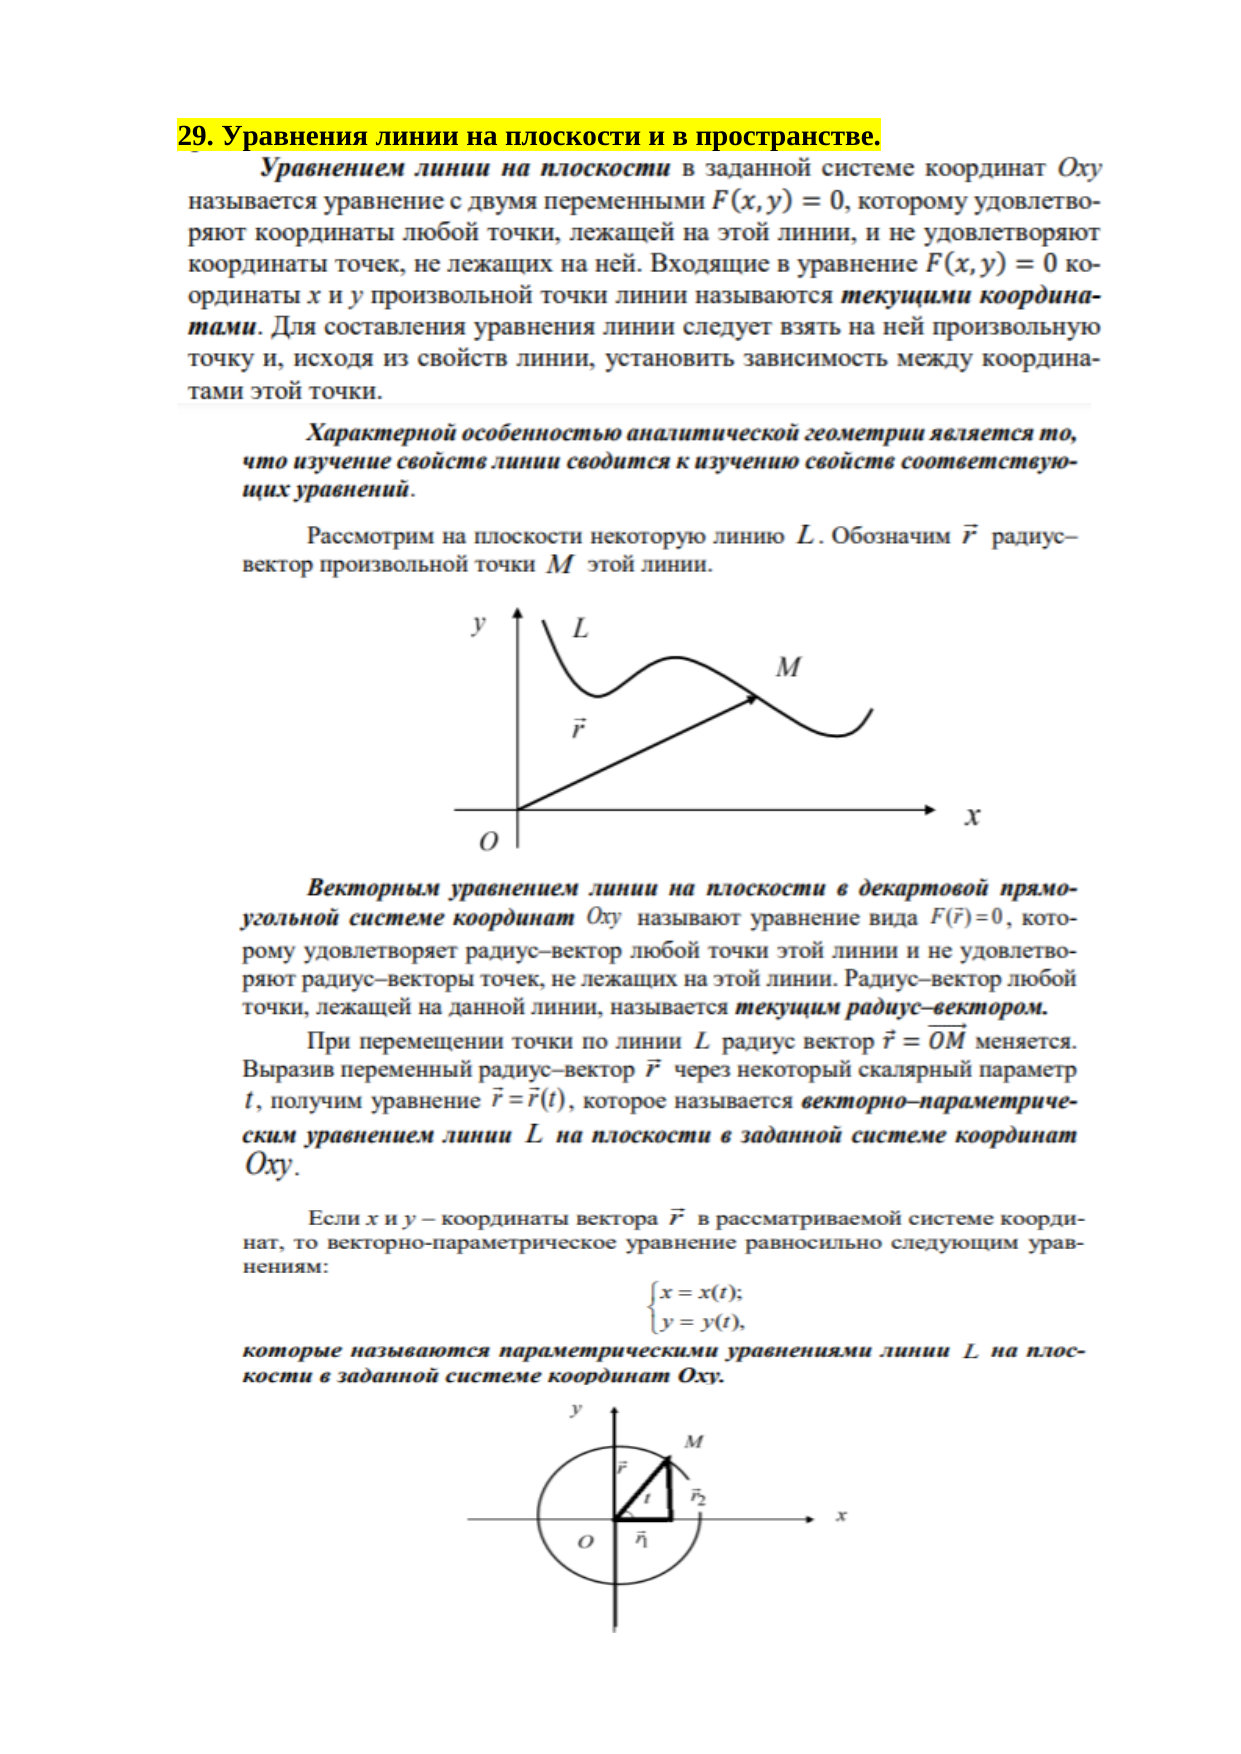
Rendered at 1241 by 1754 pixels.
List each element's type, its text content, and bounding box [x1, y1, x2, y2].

text 29. Уравнения линии на плоскости и в пространстве. [881, 118, 1152, 1184]
picture [240, 1205, 1089, 1633]
picture [177, 151, 1109, 1185]
